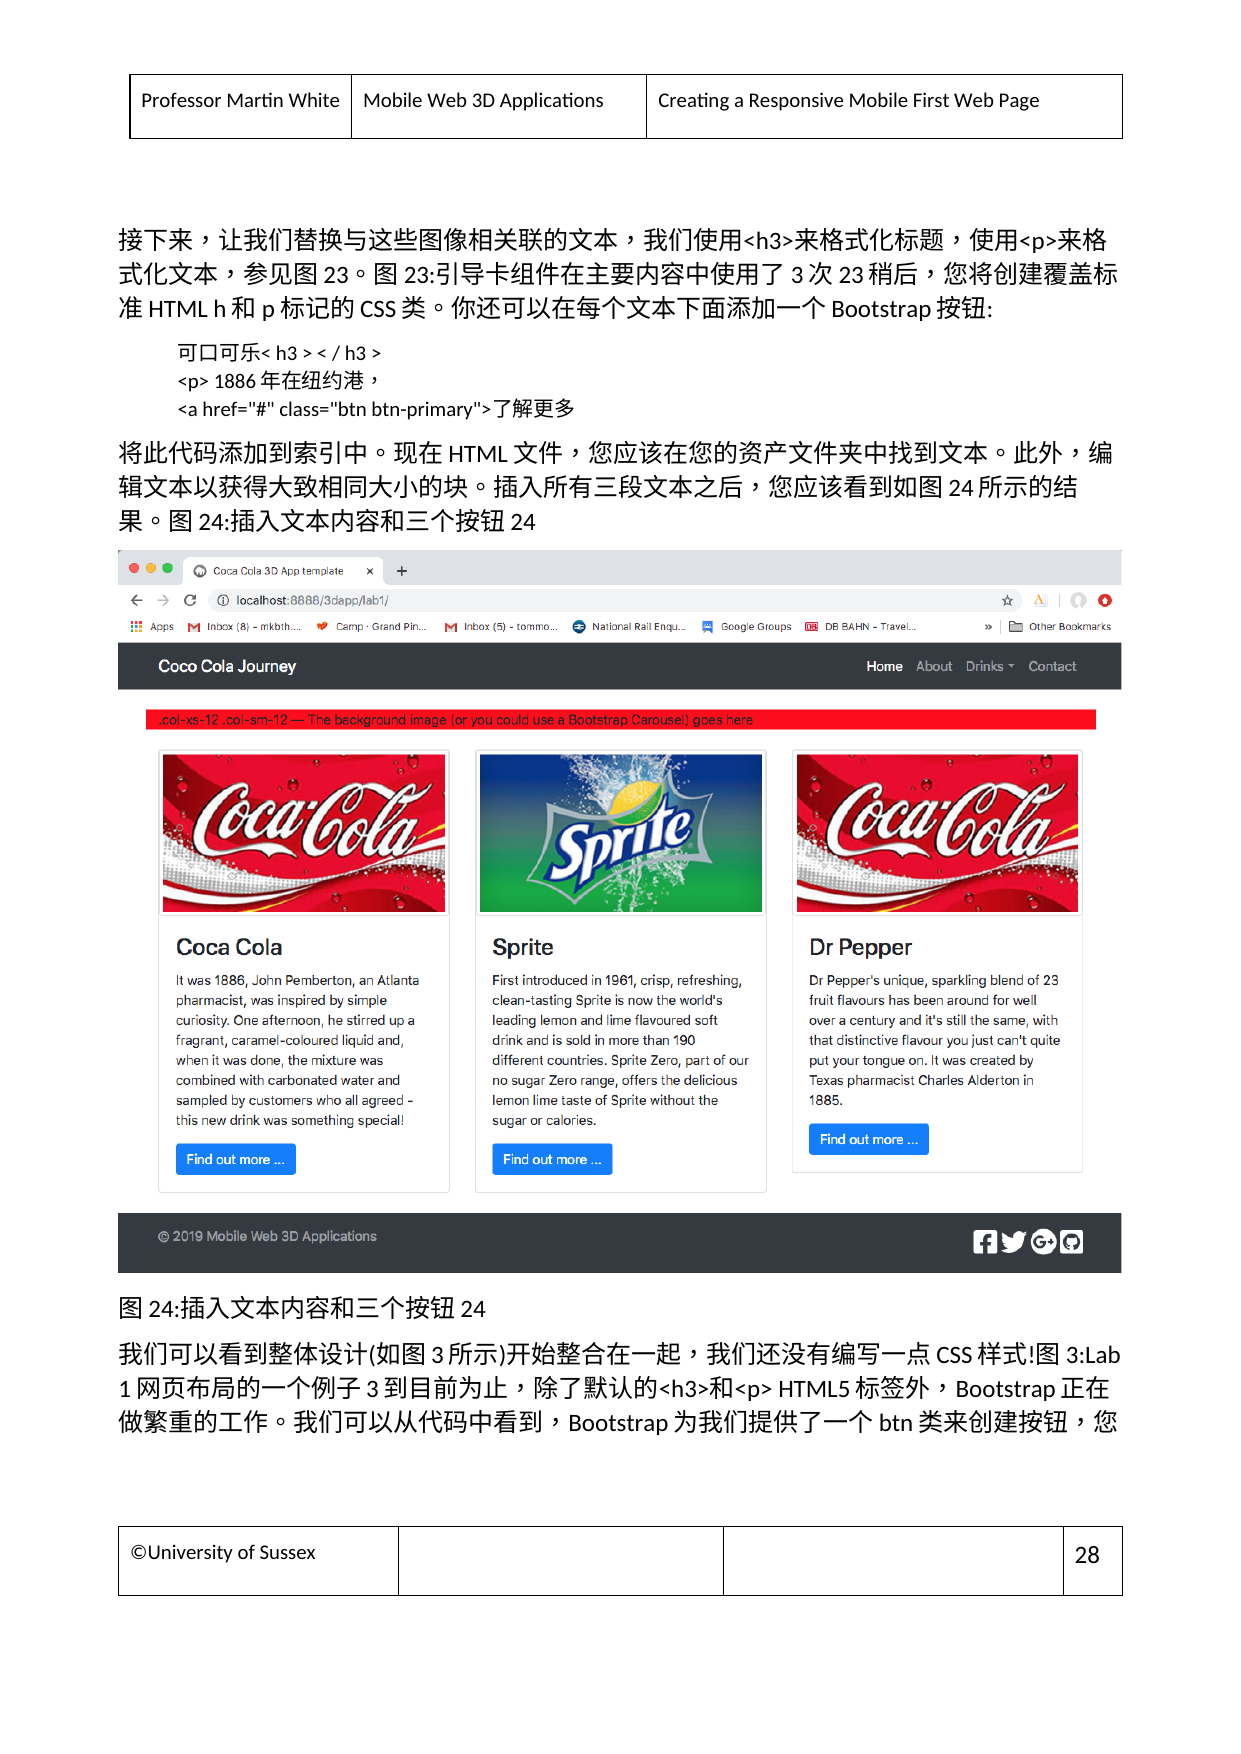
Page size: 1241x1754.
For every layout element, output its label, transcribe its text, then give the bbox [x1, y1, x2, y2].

text 图24:插入文本内容和三个按钮 [118, 1290, 1122, 1324]
picture [118, 550, 1122, 1278]
text <p> 1886年在纽约港， [177, 366, 1122, 394]
text 接下来，让我们替换与这些图像相关联的文本，我们使用<h3>来格式化标题，使用<p>来格式化文本，参见图23。稍后，您将创建覆盖标准HTML h和p标记的CSS类。你还可以在每个文本下面添加一个Bootstrap按钮: [118, 223, 1122, 325]
text 将此代码添加到索引中。现在HTML文件，您应该在您的资产文件夹中找到文本。此外，编辑文本以获得大致相同大小的块。插入所有三段文本之后，您应该看到如图24所示的结果。 [118, 436, 1122, 538]
text <a href="#" class="btn btn-primary">了解更多 [177, 394, 1122, 423]
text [118, 1337, 1122, 1439]
text 可口可乐< h3 > < / h3 > [177, 338, 1122, 366]
